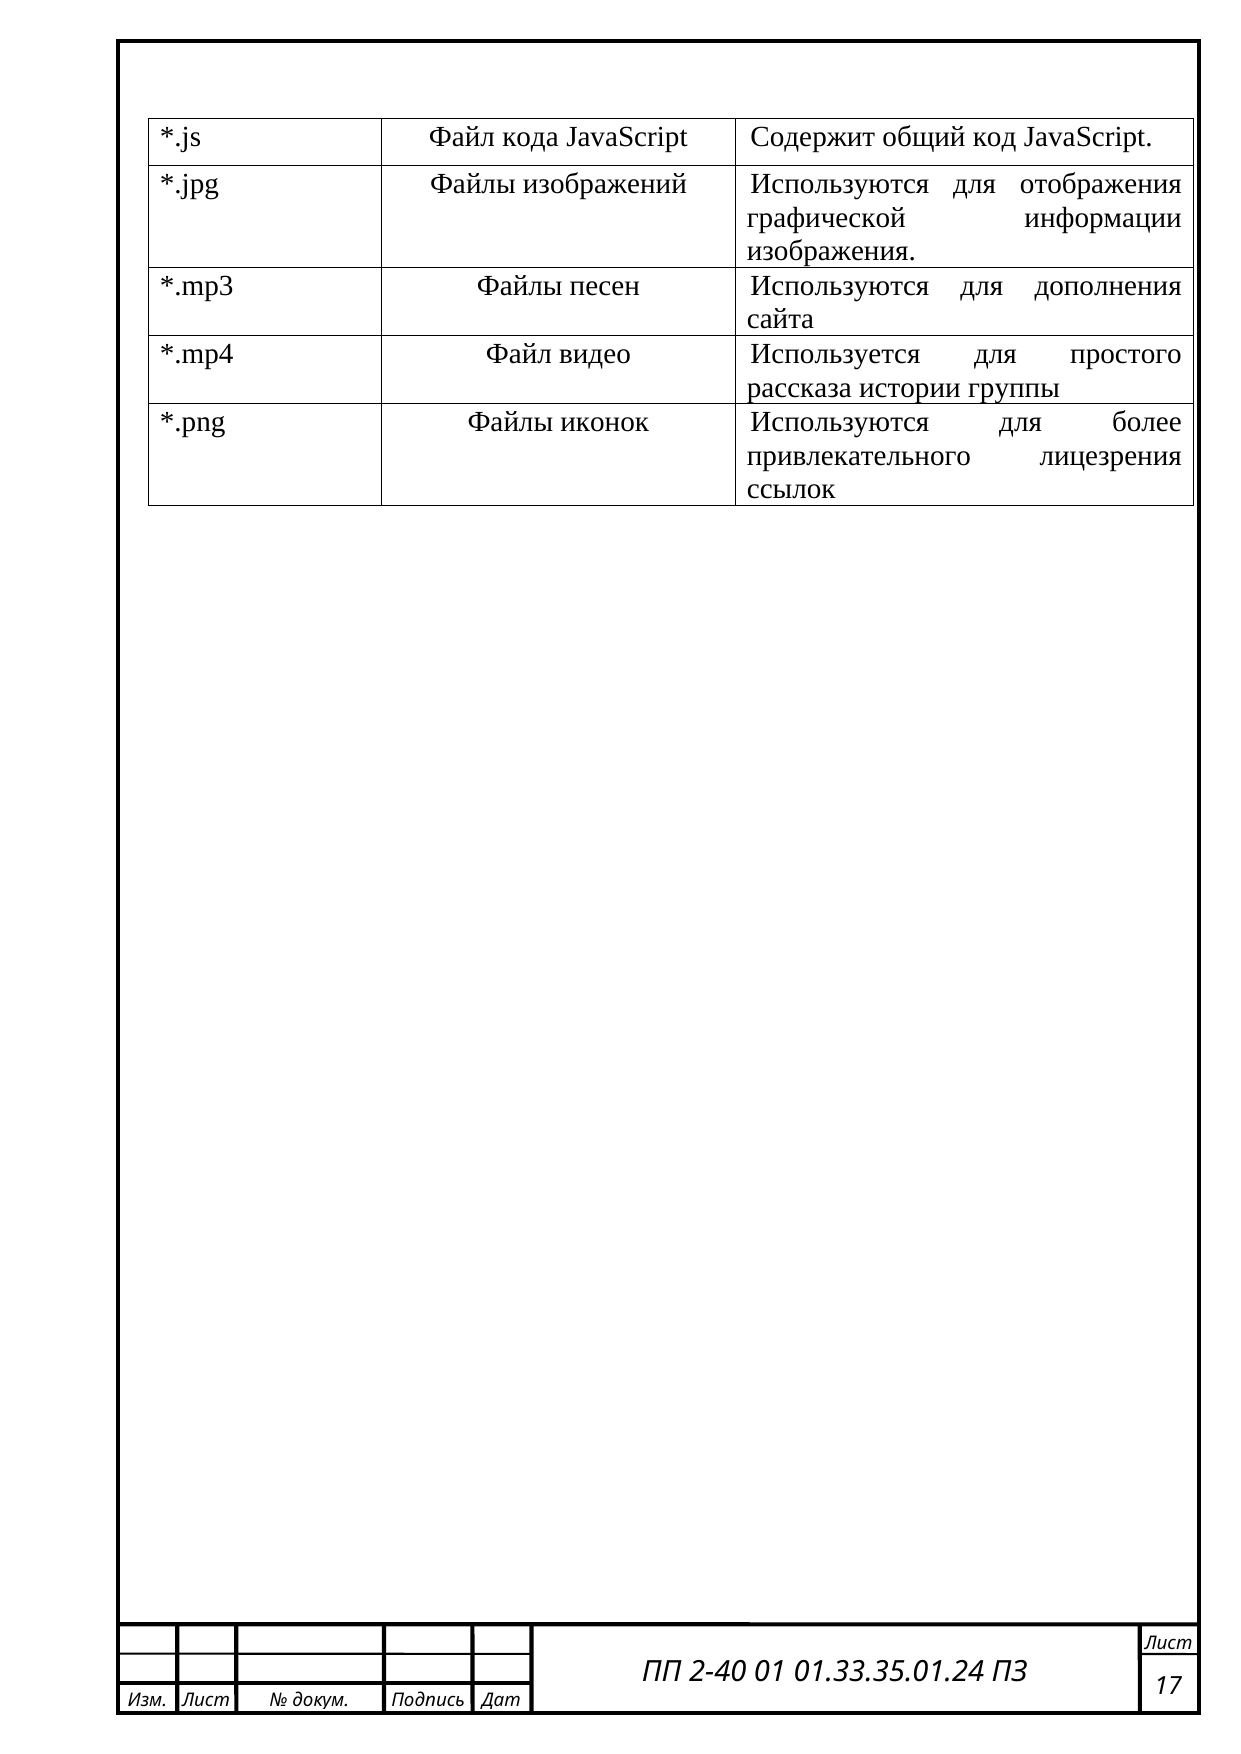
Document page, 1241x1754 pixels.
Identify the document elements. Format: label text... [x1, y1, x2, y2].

table_cell Файлы песен [382, 268, 735, 335]
table_cell Используются для более привлекательного лицезрения ссылок [736, 404, 1193, 505]
table_cell Используются для отображения графической информации изображения. [736, 166, 1193, 267]
table_cell Файл видео [382, 336, 735, 403]
table_cell *.js [149, 119, 381, 165]
table_cell Файл кода JavaScript [382, 119, 735, 165]
table_cell Используется для простого рассказа истории группы [736, 336, 1193, 403]
table_cell Используются для дополнения сайта [736, 268, 1193, 335]
table_cell *.jpg [149, 166, 381, 267]
table_cell Содержит общий код JavaScript. [736, 119, 1193, 165]
table_cell *.png [149, 404, 381, 505]
table_cell *.mp4 [149, 336, 381, 403]
table_cell *.mp3 [149, 268, 381, 335]
table_cell Файлы изображений [382, 166, 735, 267]
table_cell Файлы иконок [382, 404, 735, 505]
